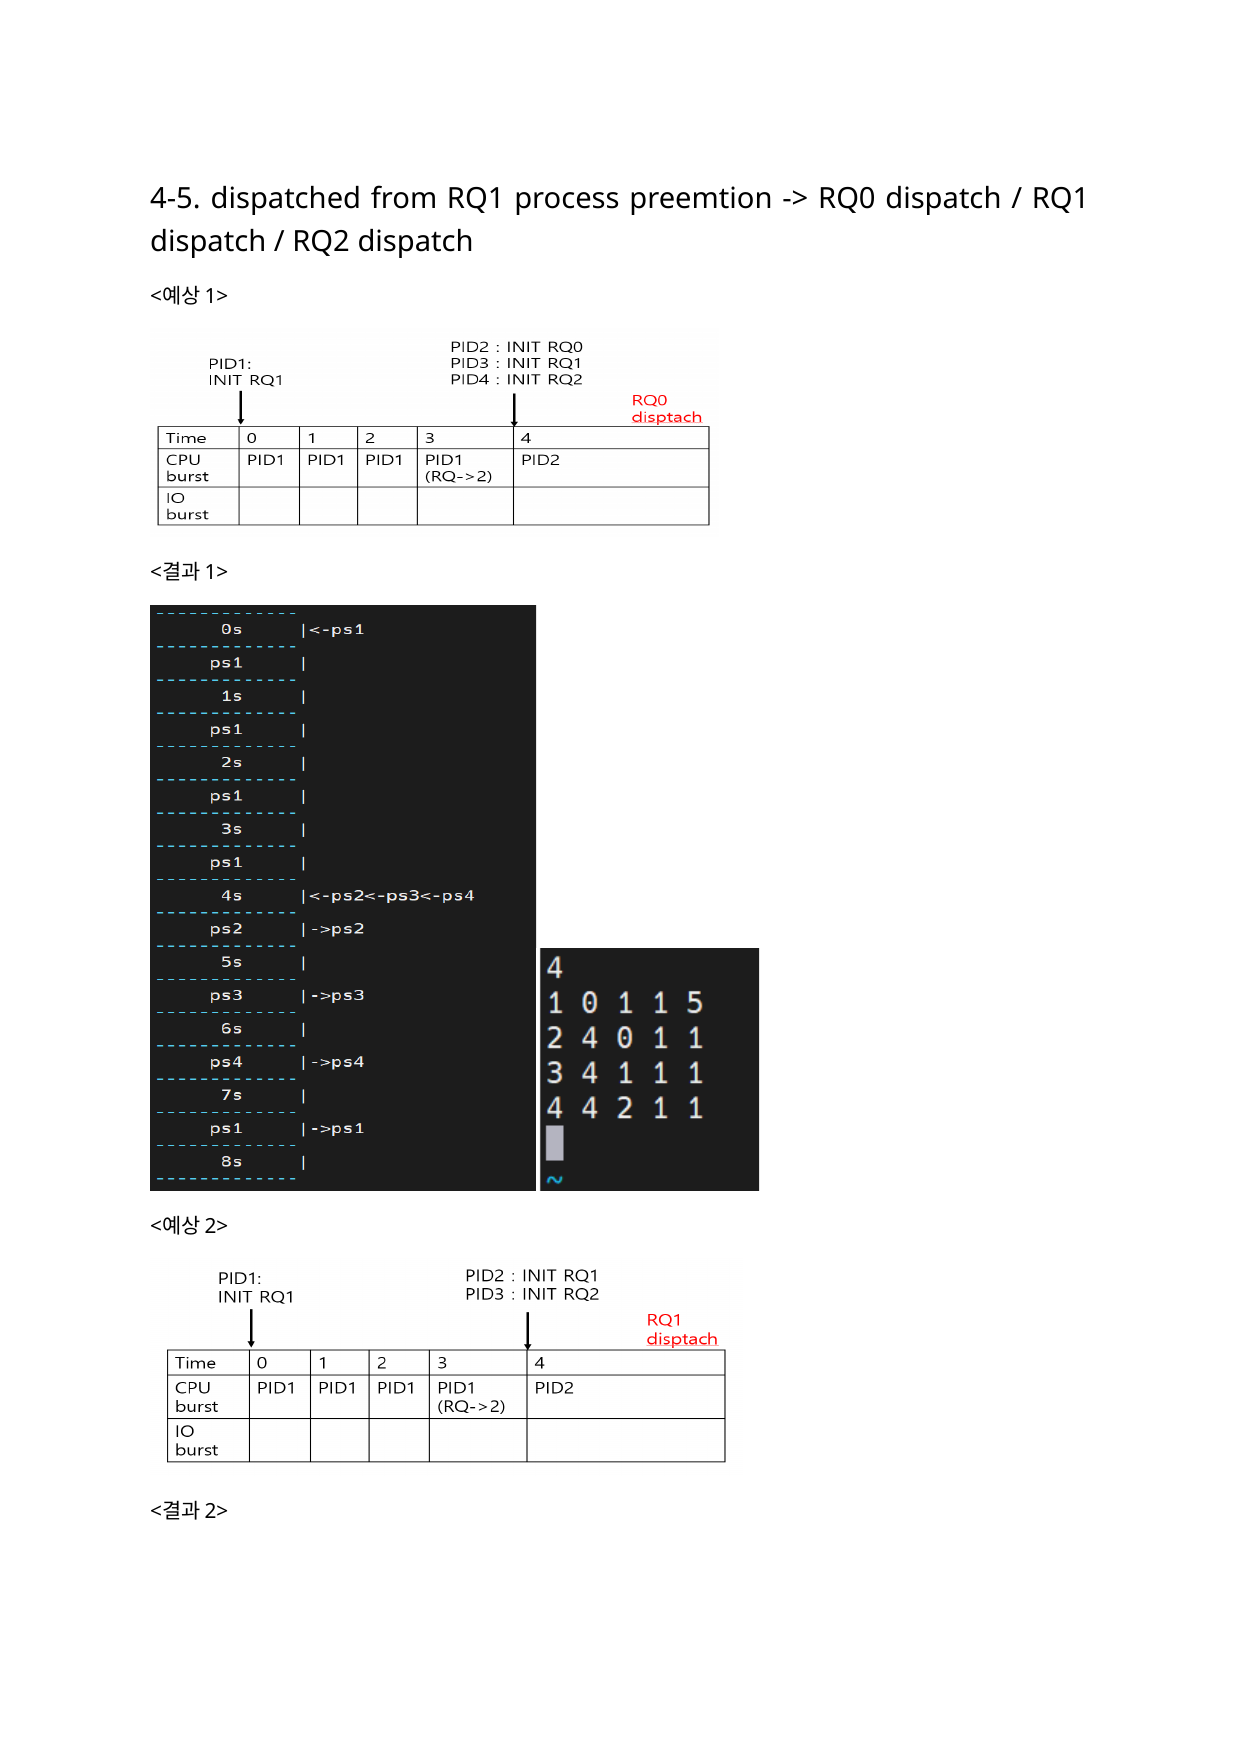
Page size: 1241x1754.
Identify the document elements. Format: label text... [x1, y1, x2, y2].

picture [150, 605, 760, 1191]
picture [150, 328, 719, 537]
text <결과1> [150, 556, 1090, 586]
text <예상1> [150, 279, 1090, 310]
picture [150, 1258, 744, 1476]
text 4-5. dispatched from RQ1 process preemtion -> RQ0 dispatch / RQ1 dispatch / RQ2 dispatch [150, 177, 1090, 260]
text <예상2> [150, 1209, 1090, 1239]
text <결과2> [150, 1494, 1090, 1524]
